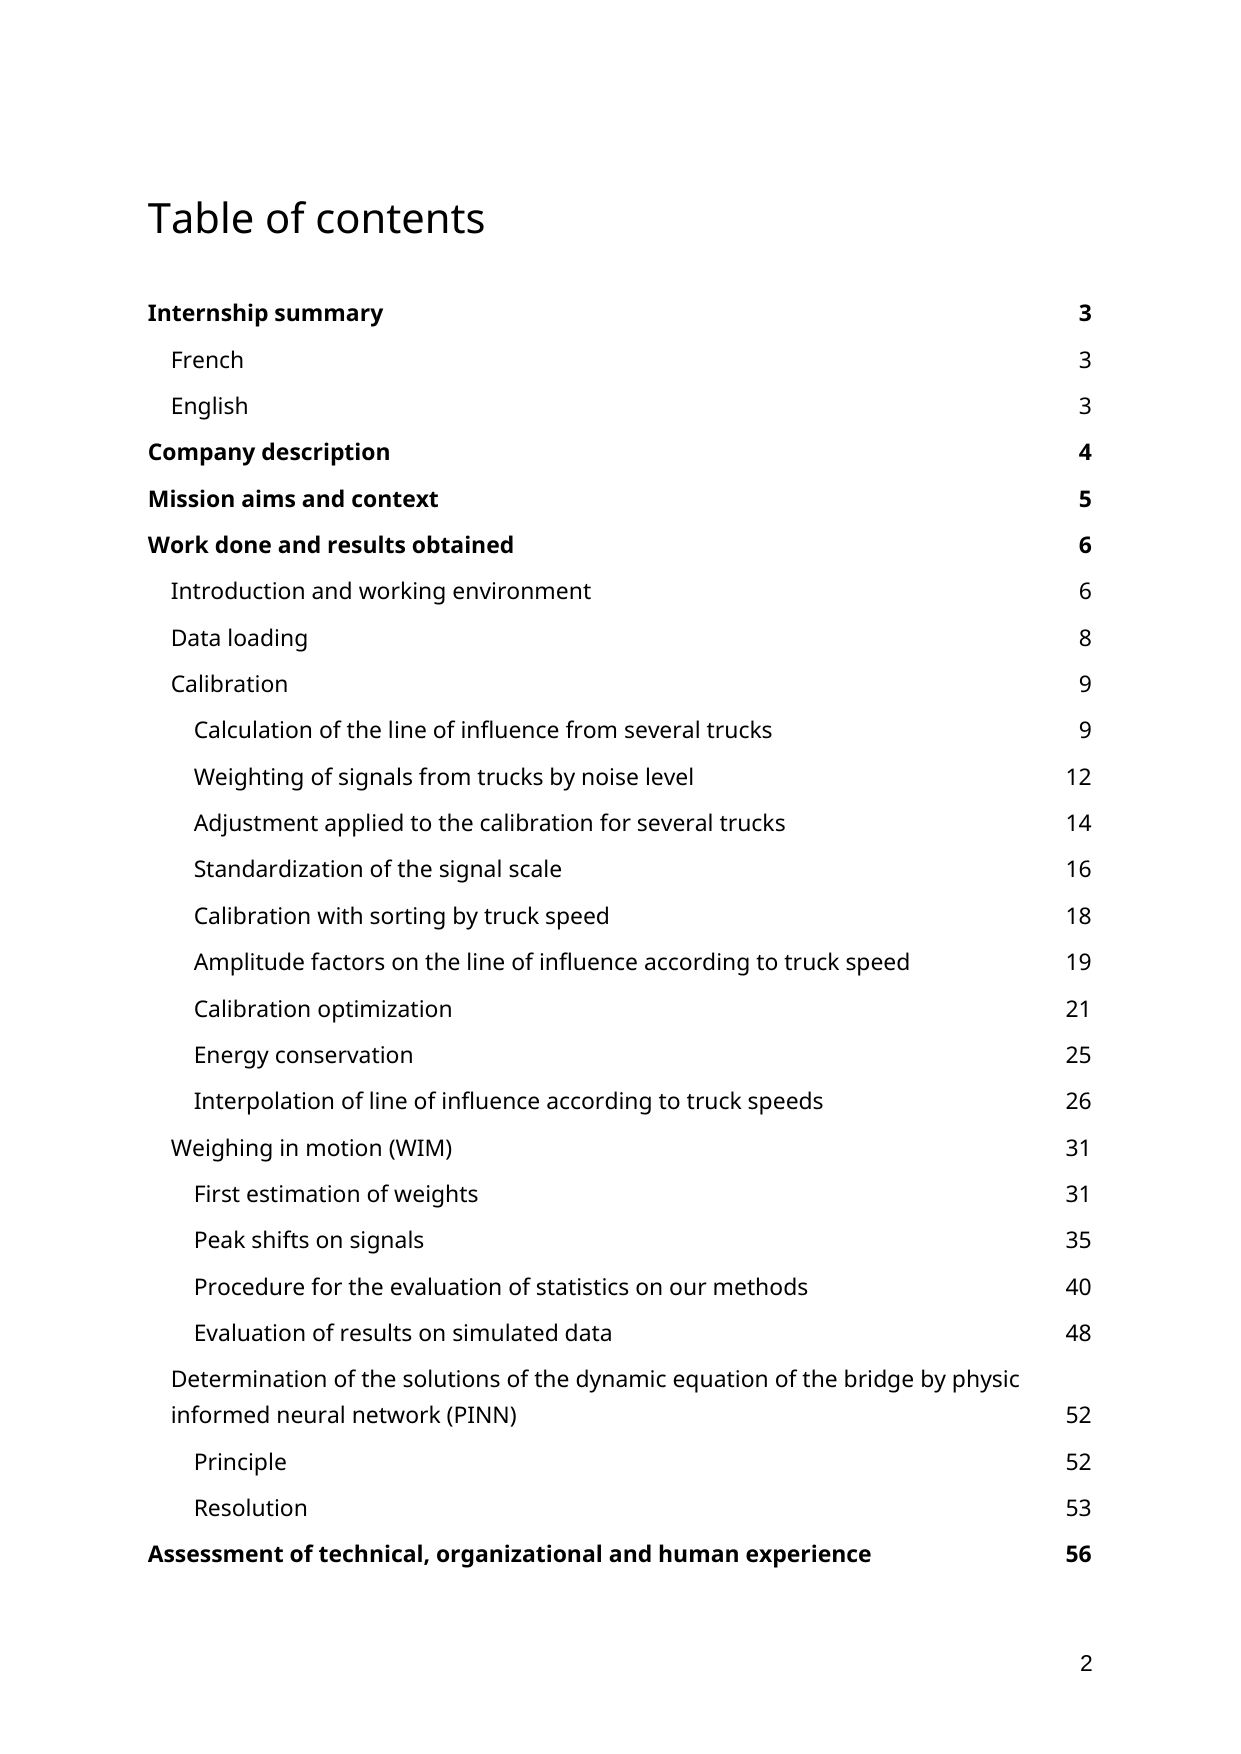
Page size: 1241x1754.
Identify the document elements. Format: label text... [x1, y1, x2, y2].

subtitle Table of contents [148, 189, 1093, 246]
